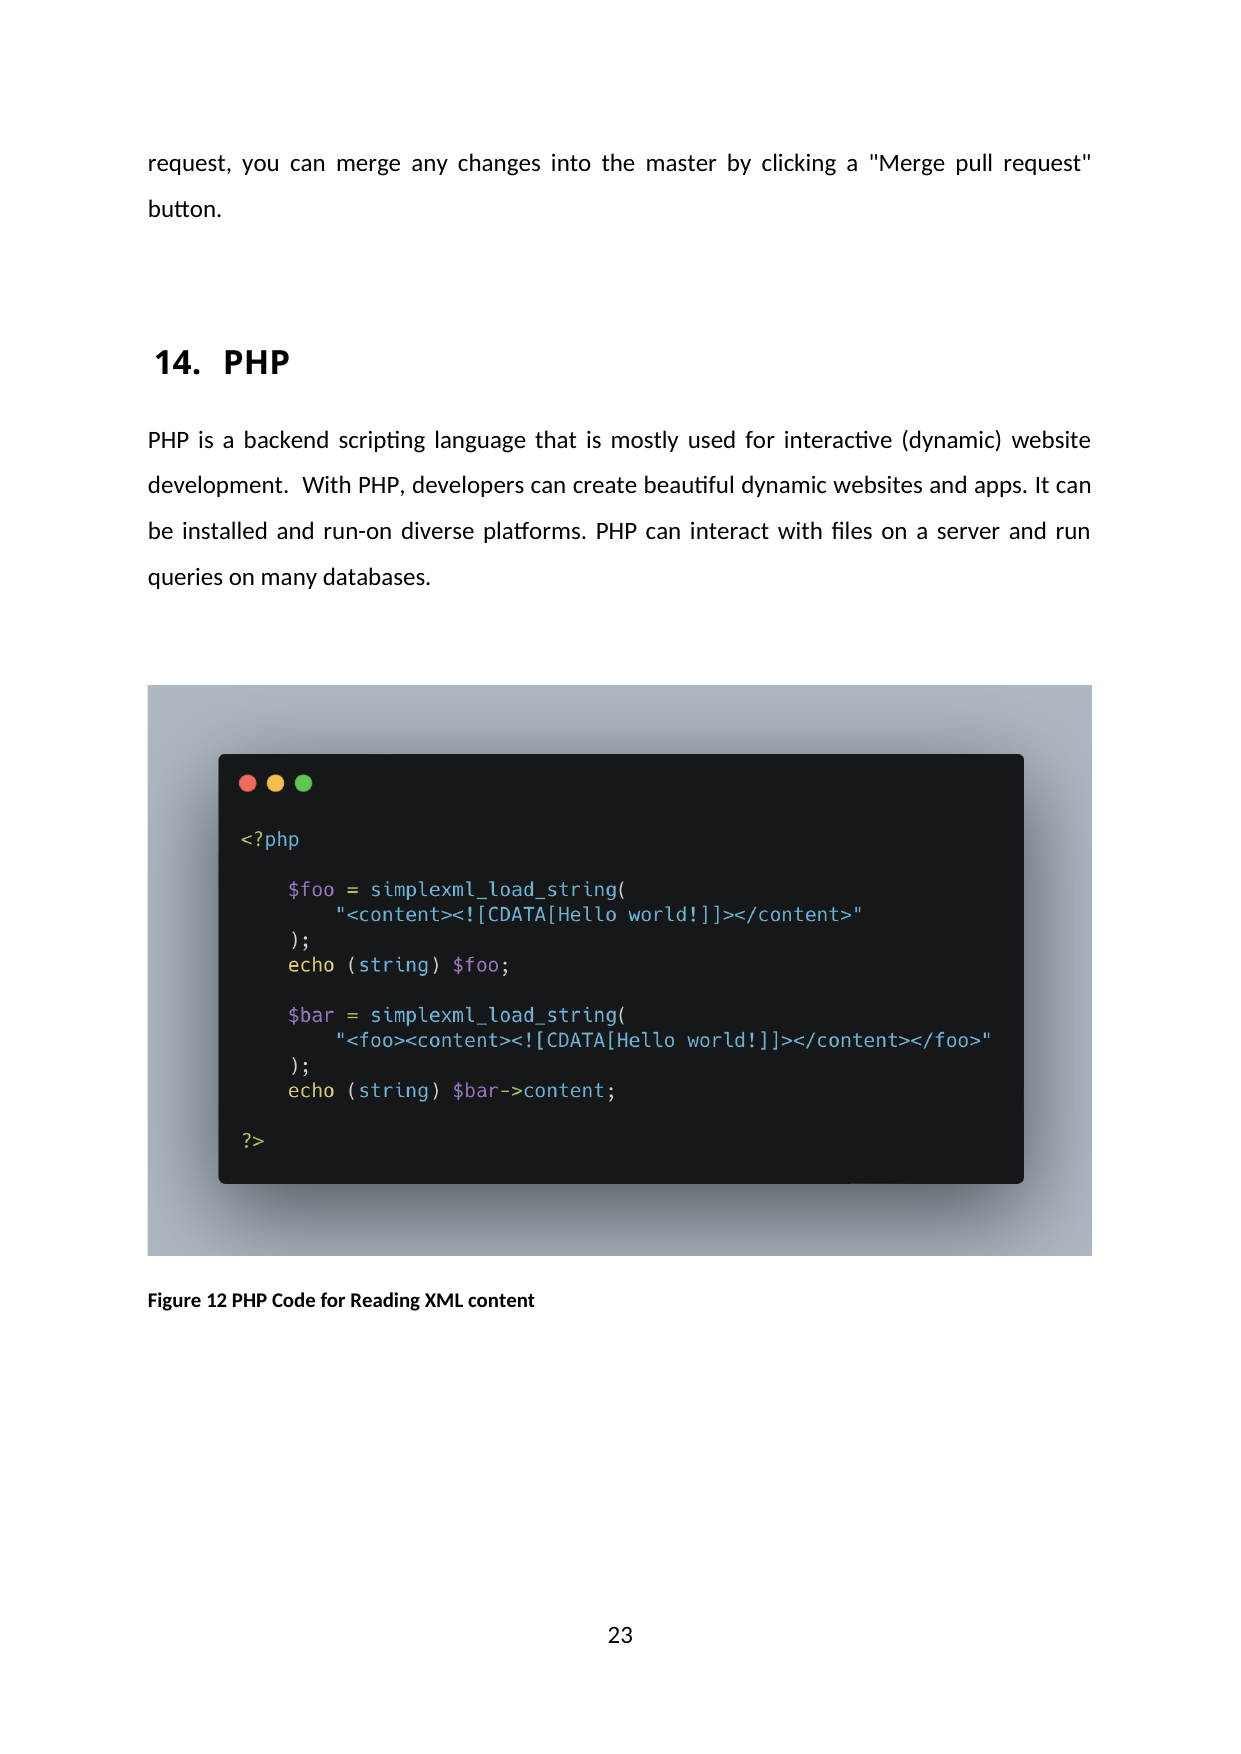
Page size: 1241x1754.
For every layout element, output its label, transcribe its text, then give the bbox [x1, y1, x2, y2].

text PHP is a backend scripting language that is mostly used for interactive (dynamic) website development. With PHP, developers can create beautiful dynamic websites and apps. It can be installed and run-on diverse platforms. PHP can interact with files on a server and run queries on many databases. [148, 424, 1093, 591]
subtitle PHP [153, 339, 1093, 384]
text Figure 12 PHP Code for Reading XML content [148, 1287, 1093, 1313]
picture [147, 685, 1092, 1256]
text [148, 148, 1093, 224]
